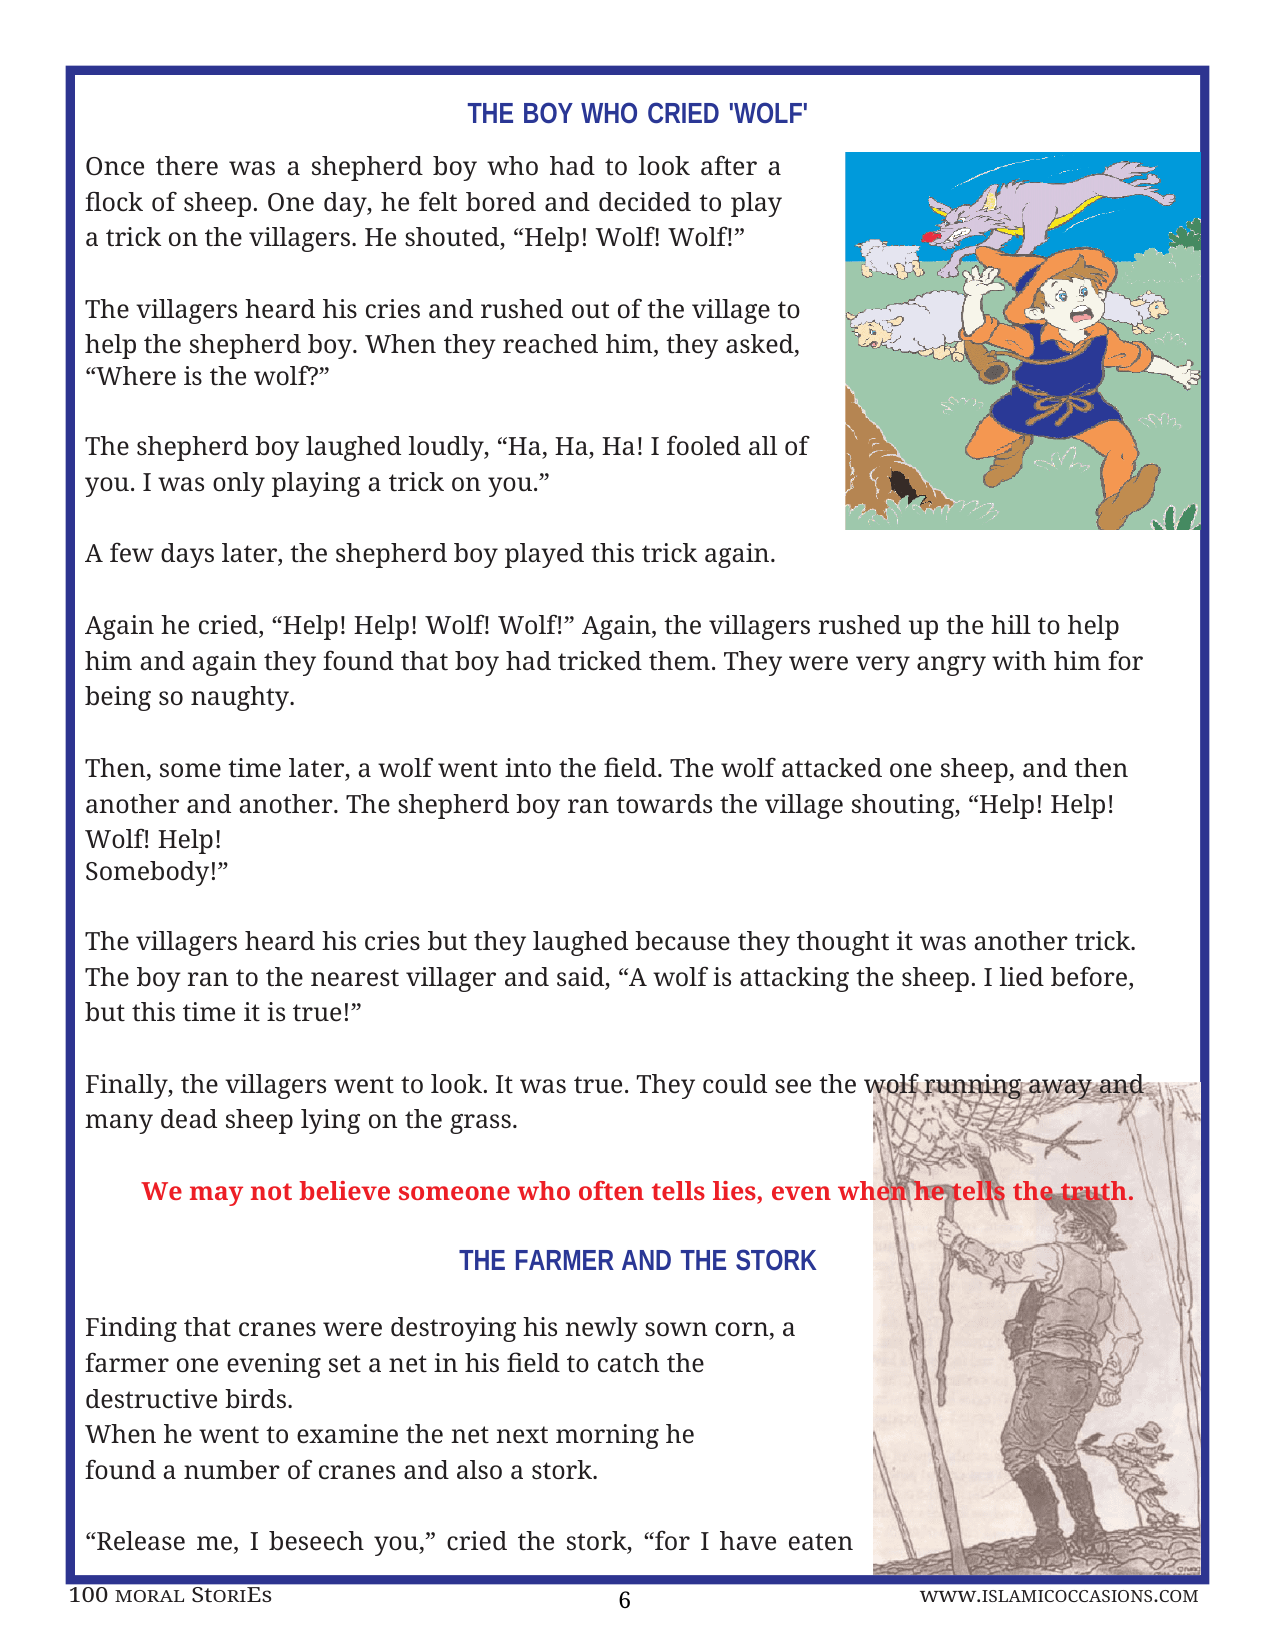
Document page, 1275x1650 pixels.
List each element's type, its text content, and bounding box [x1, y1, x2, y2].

text Finding that cranes were destroying his newly sown corn, a farmer one evening set a net in his field to catch the destructive birds. [85, 1310, 840, 1415]
text When he went to examine the net next morning he found a number of cranes and also a stork. [85, 1417, 727, 1487]
text Once there was a shepherd boy who had to look after a flock of sheep. One day, he felt bored and decided to play a trick on the villagers. He shouted, “Help! Wolf! Wolf!” [85, 148, 783, 254]
text Then, some time later, a wolf went into the field. The wolf attacked one sheep, and then another and another. The shepherd boy ran towards the village shouting, “Help! Help! Wolf! Help! [85, 751, 1172, 856]
text “Where is the wolf?” [85, 363, 1210, 391]
text We may not believe someone who often tells lies, even when he tells the truth. [87, 1173, 1189, 1208]
picture [840, 152, 1201, 363]
text Finally, the villagers went to look. It was true. They could see the wolf running away and many dead sheep lying on the grass. [85, 1066, 1172, 1136]
text Somebody!” [85, 858, 1210, 886]
picture [840, 391, 1201, 530]
text The shepherd boy laughed loudly, “Ha, Ha, Ha! I fooled all of you. I was only playing a trick on you.” [85, 429, 819, 498]
text A few days later, the shepherd boy played this trick again. [85, 536, 1210, 570]
subtitle THE FARMER AND THE STORK [87, 1243, 1189, 1276]
text The villagers heard his cries and rushed out of the village to help the shepherd boy. When they reached him, they asked, [85, 291, 819, 361]
text Again he cried, “Help! Help! Wolf! Wolf!” Again, the villagers rushed up the hill to help him and again they found that boy had tricked them. They were very angry with him for being so naughty. [85, 608, 1172, 713]
subtitle THE BOY WHO CRIED 'WOLF' [86, 96, 1189, 129]
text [85, 1524, 855, 1558]
picture [873, 1082, 1201, 1575]
text The villagers heard his cries but they laughed because they thought it was another trick. The boy ran to the nearest villager and said, “A wolf is attacking the sheep. I lied before, but this time it is true!” [85, 924, 1172, 1029]
